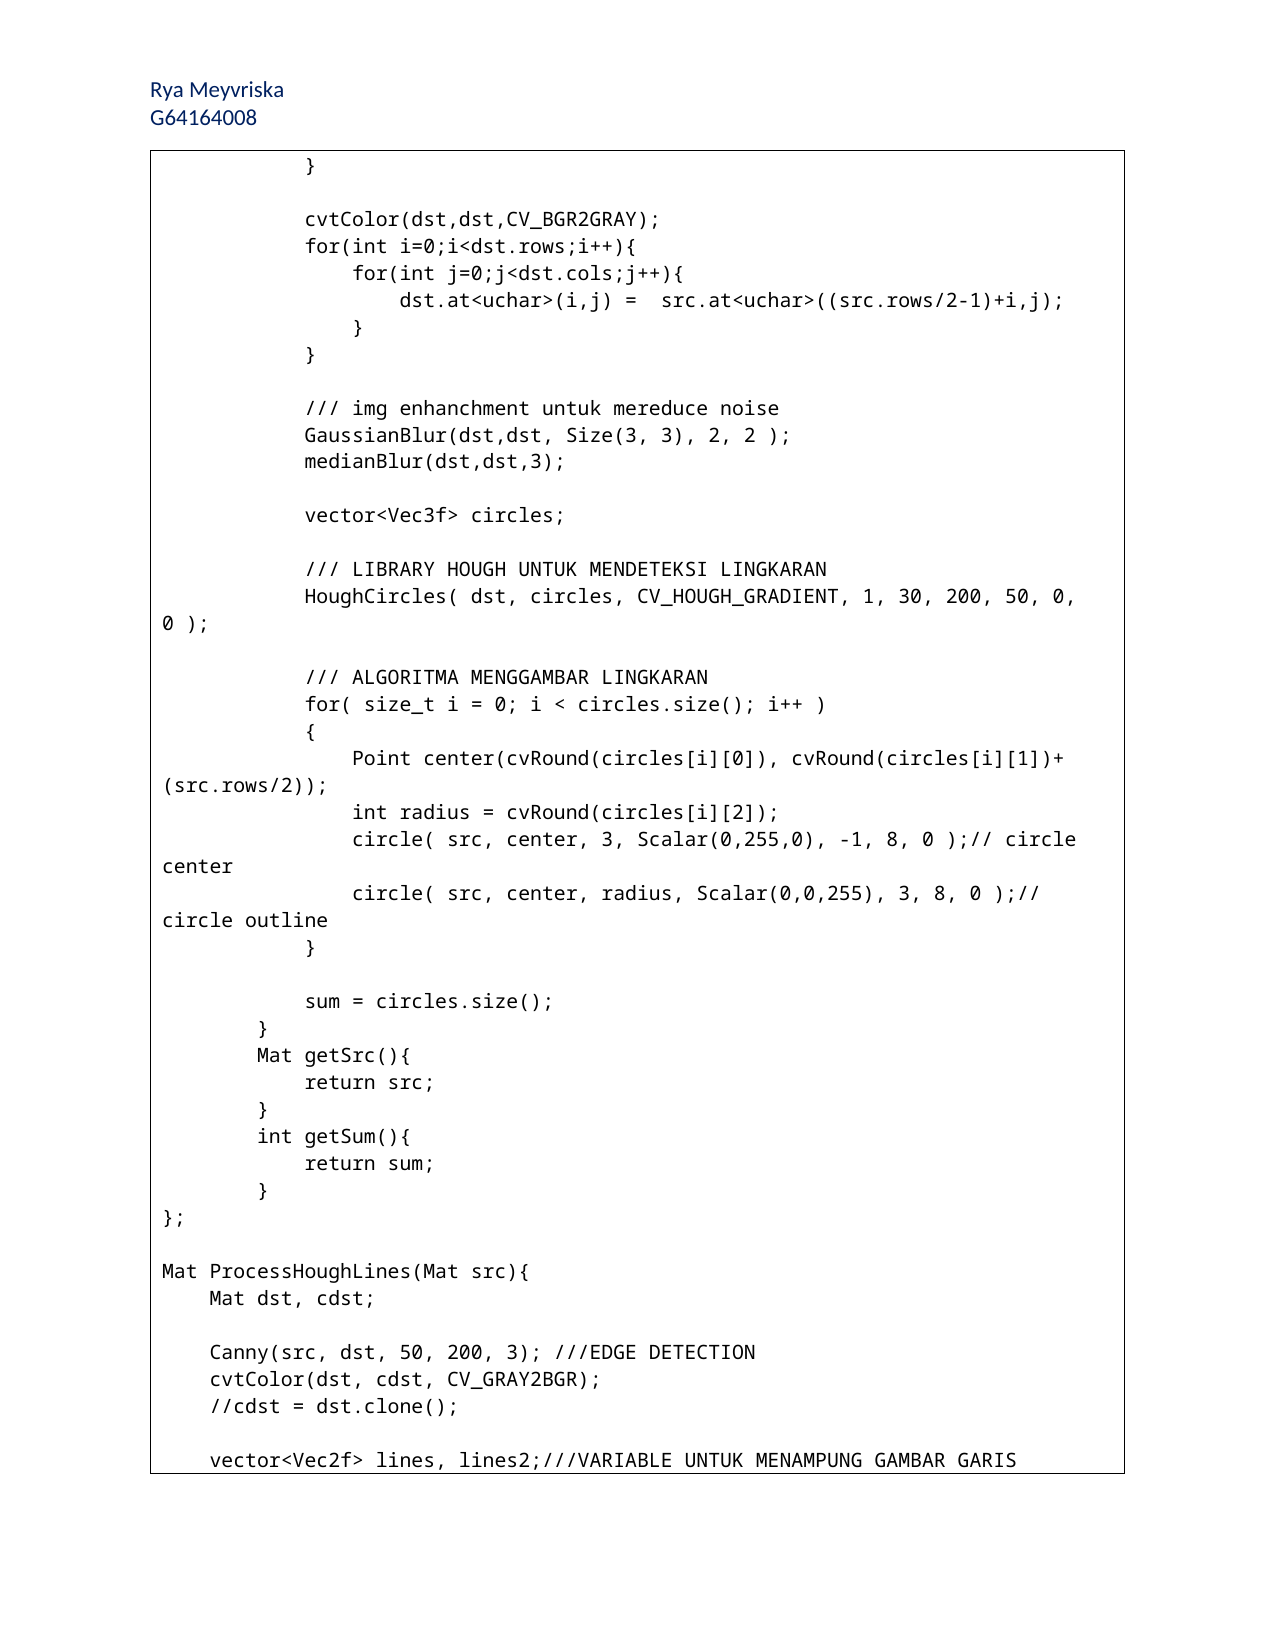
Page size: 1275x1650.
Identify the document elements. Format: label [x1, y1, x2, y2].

table_header [151, 151, 1124, 1473]
